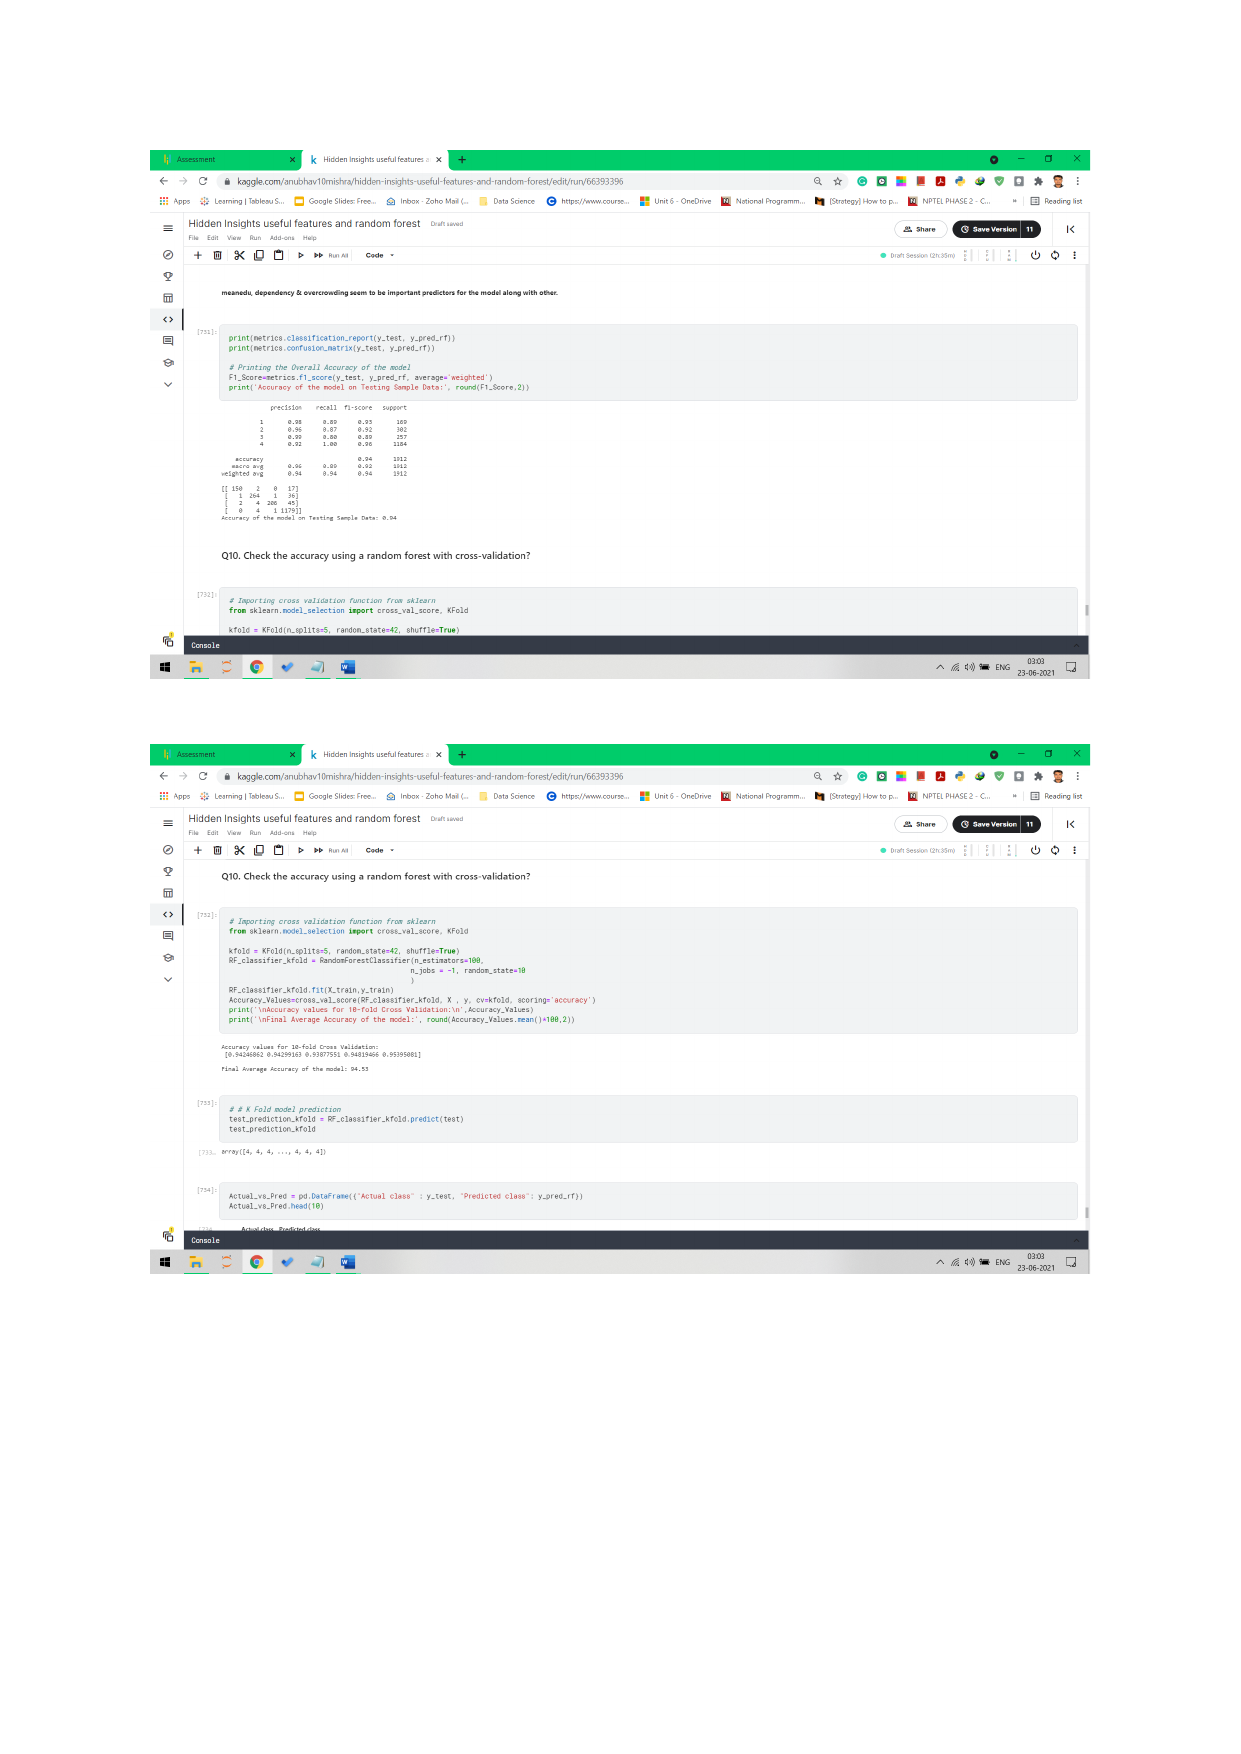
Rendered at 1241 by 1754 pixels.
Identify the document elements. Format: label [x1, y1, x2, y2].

picture [150, 744, 1091, 1274]
picture [150, 150, 1091, 679]
